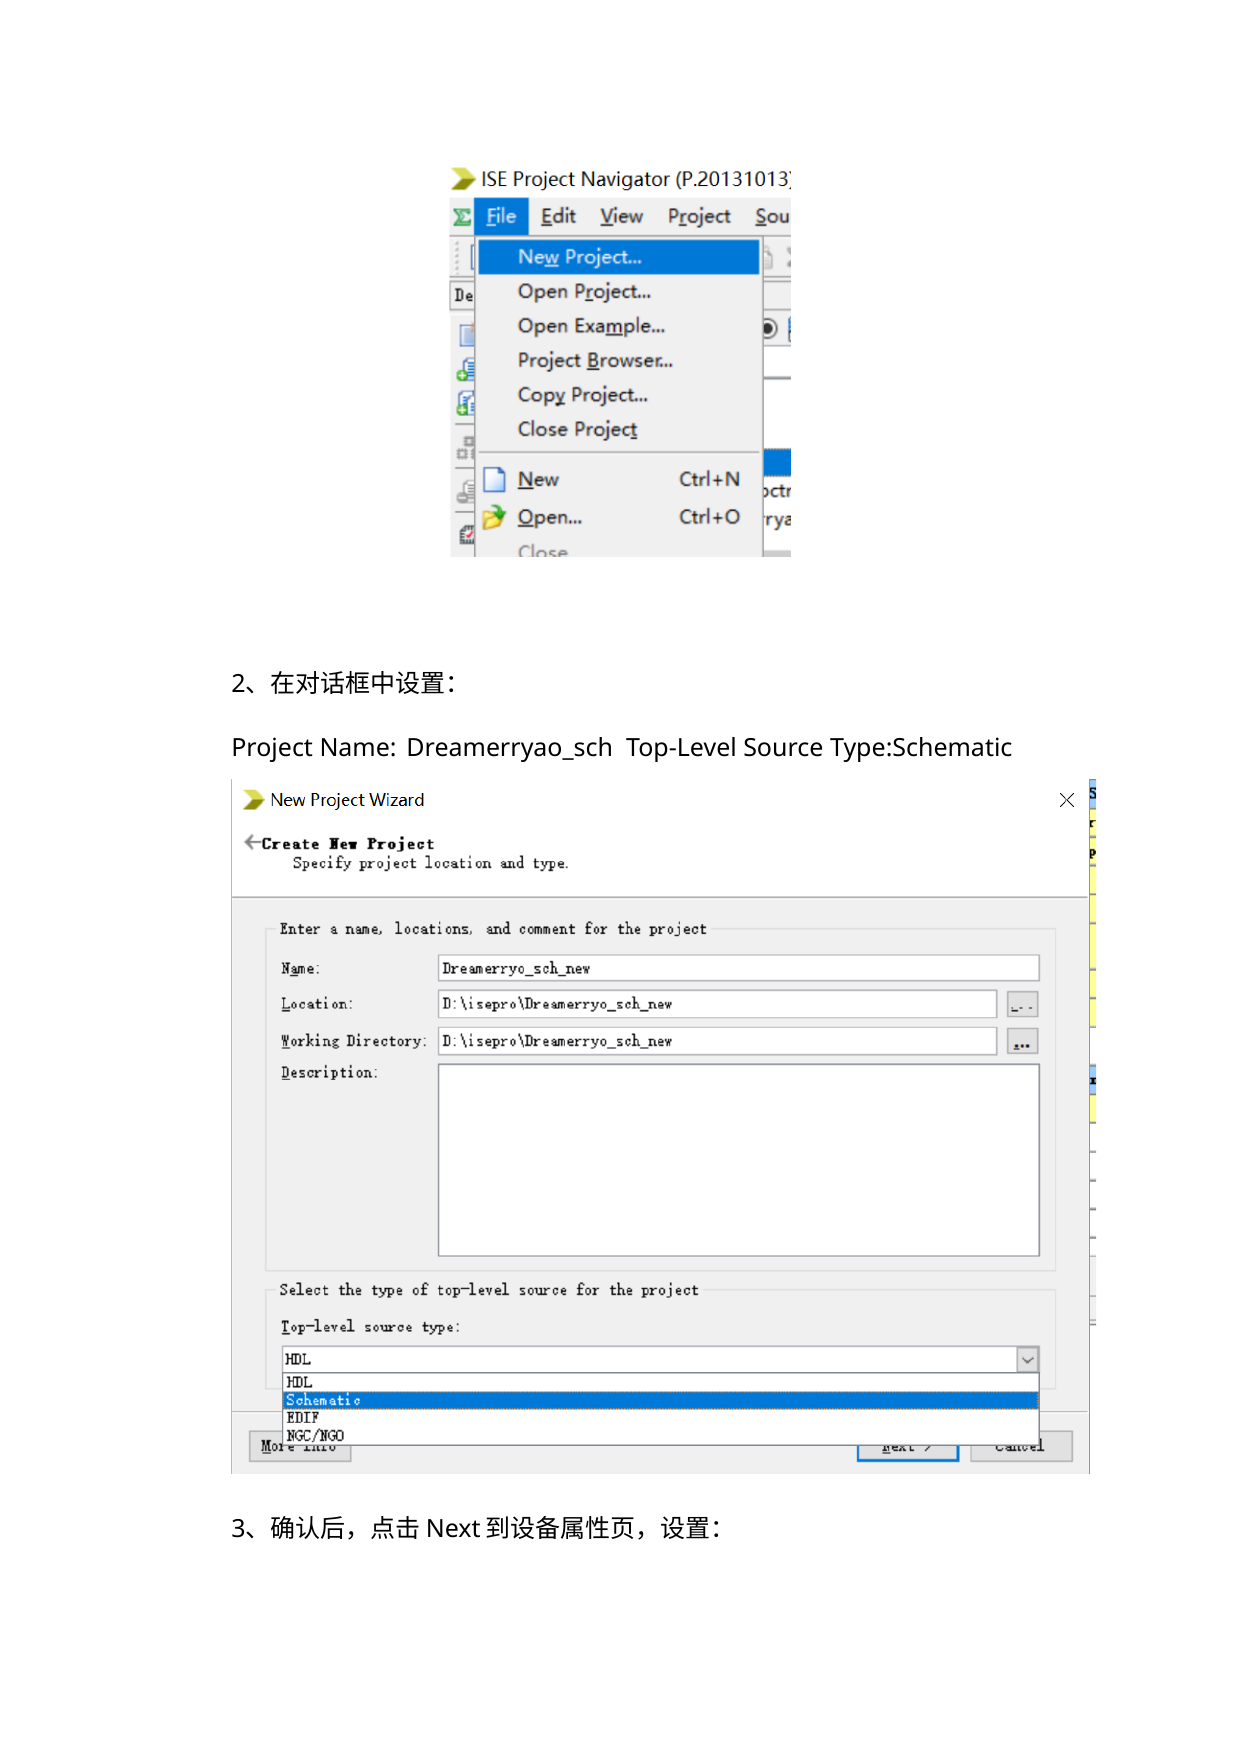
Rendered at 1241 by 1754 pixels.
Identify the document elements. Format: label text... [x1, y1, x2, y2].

picture [231, 779, 1097, 1474]
text 3、确认后，点击Next到设备属性页，设置： [187, 1494, 1053, 1559]
picture [449, 162, 791, 557]
text 2、在对话框中设置： [187, 649, 1053, 714]
text Project Name: Dreamerryao_sch Top-Level Source Type:Schematic [187, 714, 1053, 779]
